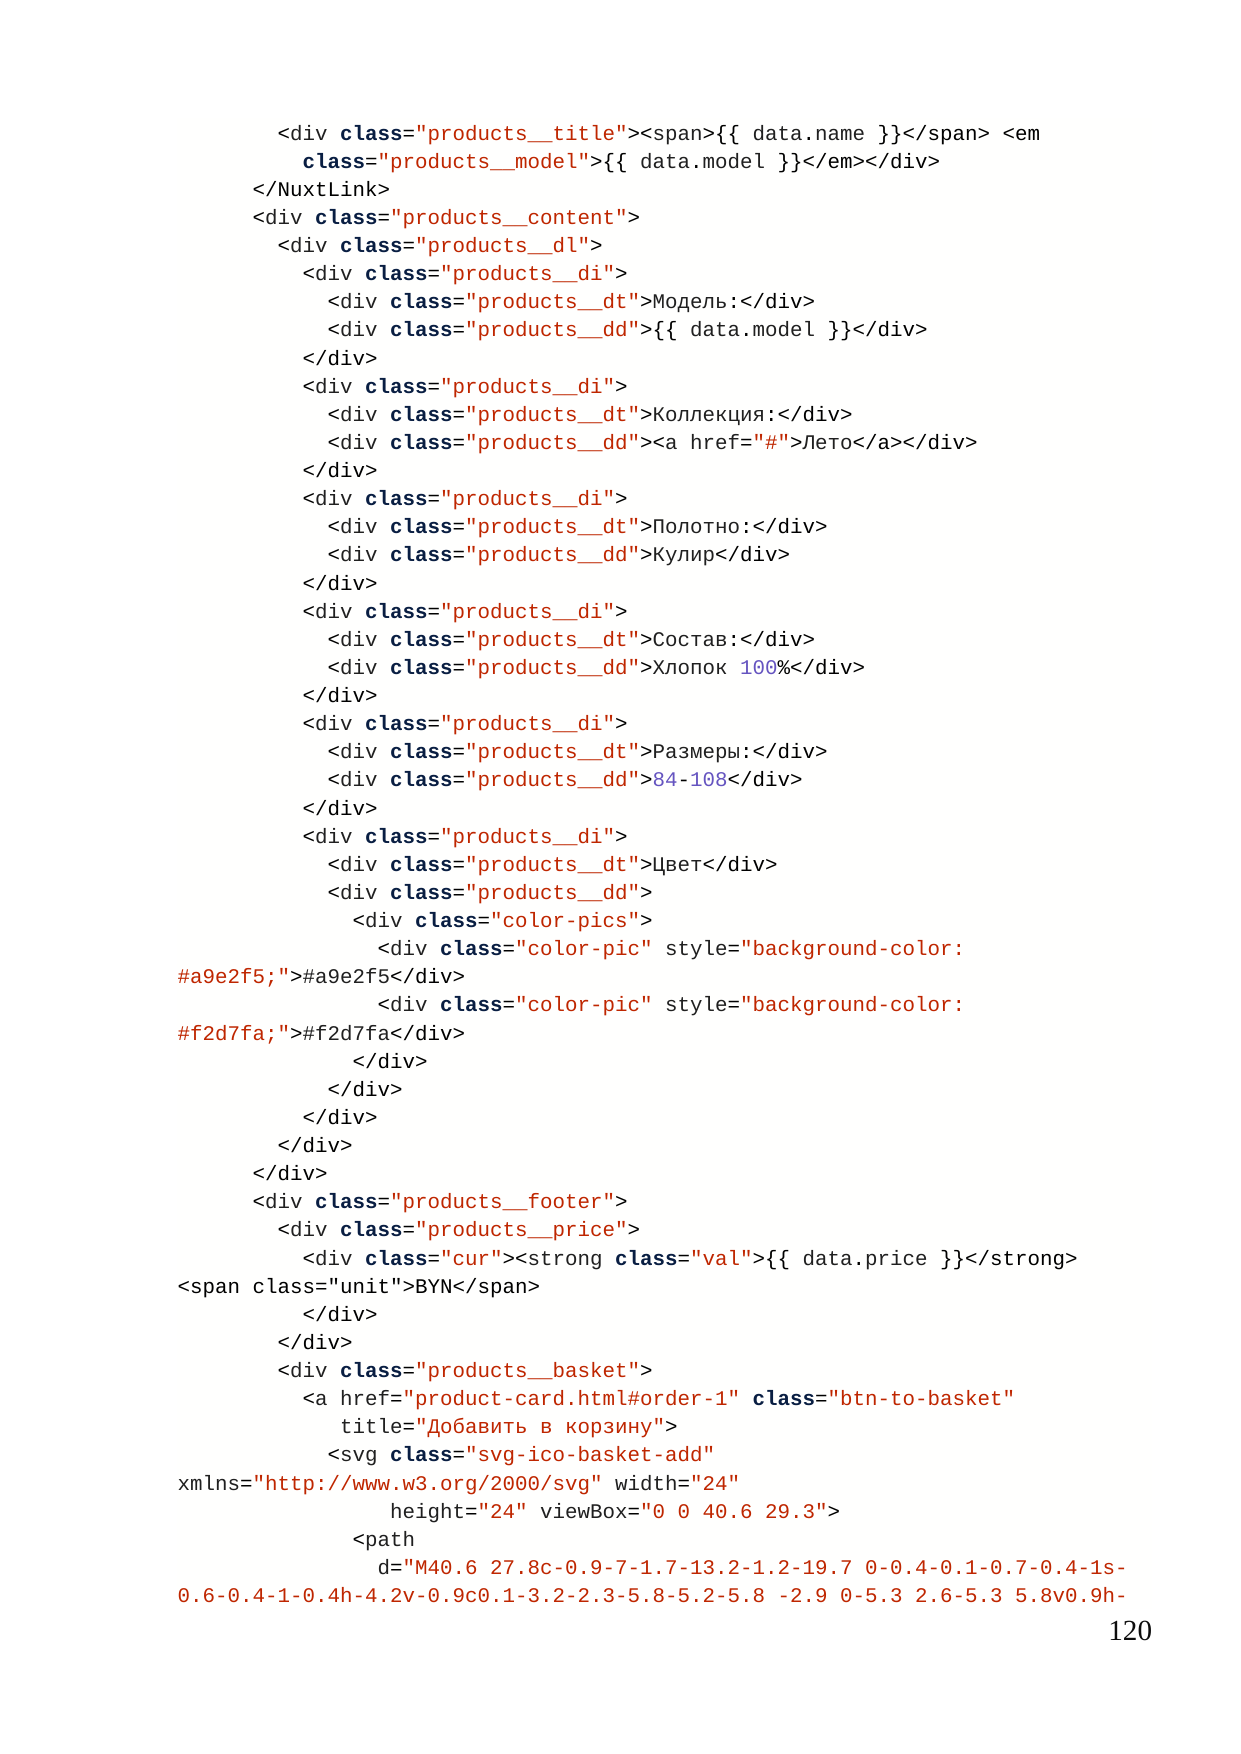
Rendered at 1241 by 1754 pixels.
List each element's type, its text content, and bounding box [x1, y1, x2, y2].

text </NuxtLink> [177, 174, 1152, 202]
text <div class="color-pic" style="background-color: #a9e2f5;">#a9e2f5</div> [177, 934, 1152, 990]
text <div class="products__price"> [177, 1215, 1152, 1243]
text </div> [177, 1102, 1152, 1131]
text <div class="color-pics"> [177, 906, 1152, 934]
text <div class="products__dd">{{ data.model }}</div> [177, 315, 1152, 343]
text <div class="products__di"> [177, 484, 1152, 512]
text <div class="cur"><strong class="val">{{ data.price }}</strong> <span class="unit">BYN</span> [177, 1243, 1152, 1299]
text <div class="products__dt">Состав:</div> [177, 624, 1152, 652]
text </div> [177, 343, 1152, 371]
text <div class="products__dt">Цвет</div> [177, 849, 1152, 877]
text <path [177, 1524, 1152, 1552]
text </div> [177, 1131, 1152, 1159]
text </div> [177, 1327, 1152, 1356]
text <div class="products__di"> [177, 371, 1152, 399]
text <div class="products__dt">Размеры:</div> [177, 737, 1152, 765]
text <div class="products__di"> [177, 709, 1152, 737]
text </div> [177, 568, 1152, 596]
text </div> [177, 1159, 1152, 1187]
text <a href="product-card.html#order-1" class="btn-to-basket" [177, 1384, 1152, 1412]
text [177, 1552, 1152, 1609]
text <div class="products__footer"> [177, 1187, 1152, 1215]
text </div> [177, 1046, 1152, 1074]
text height="24" viewBox="0 0 40.6 29.3"> [177, 1496, 1152, 1524]
text </div> [177, 793, 1152, 821]
text class="products__model">{{ data.model }}</em></div> [177, 146, 1152, 174]
text title="Добавить в корзину"> [177, 1412, 1152, 1440]
text <div class="products__content"> [177, 202, 1152, 231]
text <div class="products__dd">Хлопок 100%</div> [177, 652, 1152, 681]
text <div class="products__di"> [177, 821, 1152, 849]
text <div class="products__basket"> [177, 1356, 1152, 1384]
text <div class="products__dl"> [177, 231, 1152, 259]
text </div> [177, 456, 1152, 484]
text <div class="products__dd"><a href="#">Лето</a></div> [177, 427, 1152, 456]
text <div class="products__di"> [177, 596, 1152, 624]
text <div class="products__dt">Коллекция:</div> [177, 399, 1152, 427]
text <div class="products__dd">84-108</div> [177, 765, 1152, 793]
text </div> [177, 1299, 1152, 1327]
text <div class="color-pic" style="background-color: #f2d7fa;">#f2d7fa</div> [177, 990, 1152, 1046]
text <div class="products__dd">Кулир</div> [177, 540, 1152, 568]
text <div class="products__dt">Модель:</div> [177, 287, 1152, 315]
text </div> [177, 1074, 1152, 1102]
text <div class="products__di"> [177, 259, 1152, 287]
text <div class="products__dd"> [177, 877, 1152, 906]
text <div class="products__dt">Полотно:</div> [177, 512, 1152, 540]
text <div class="products__title"><span>{{ data.name }}</span> <em [177, 118, 1152, 146]
text <svg class="svg-ico-basket-add" xmlns="http://www.w3.org/2000/svg" width="24" [177, 1440, 1152, 1496]
text </div> [177, 681, 1152, 709]
